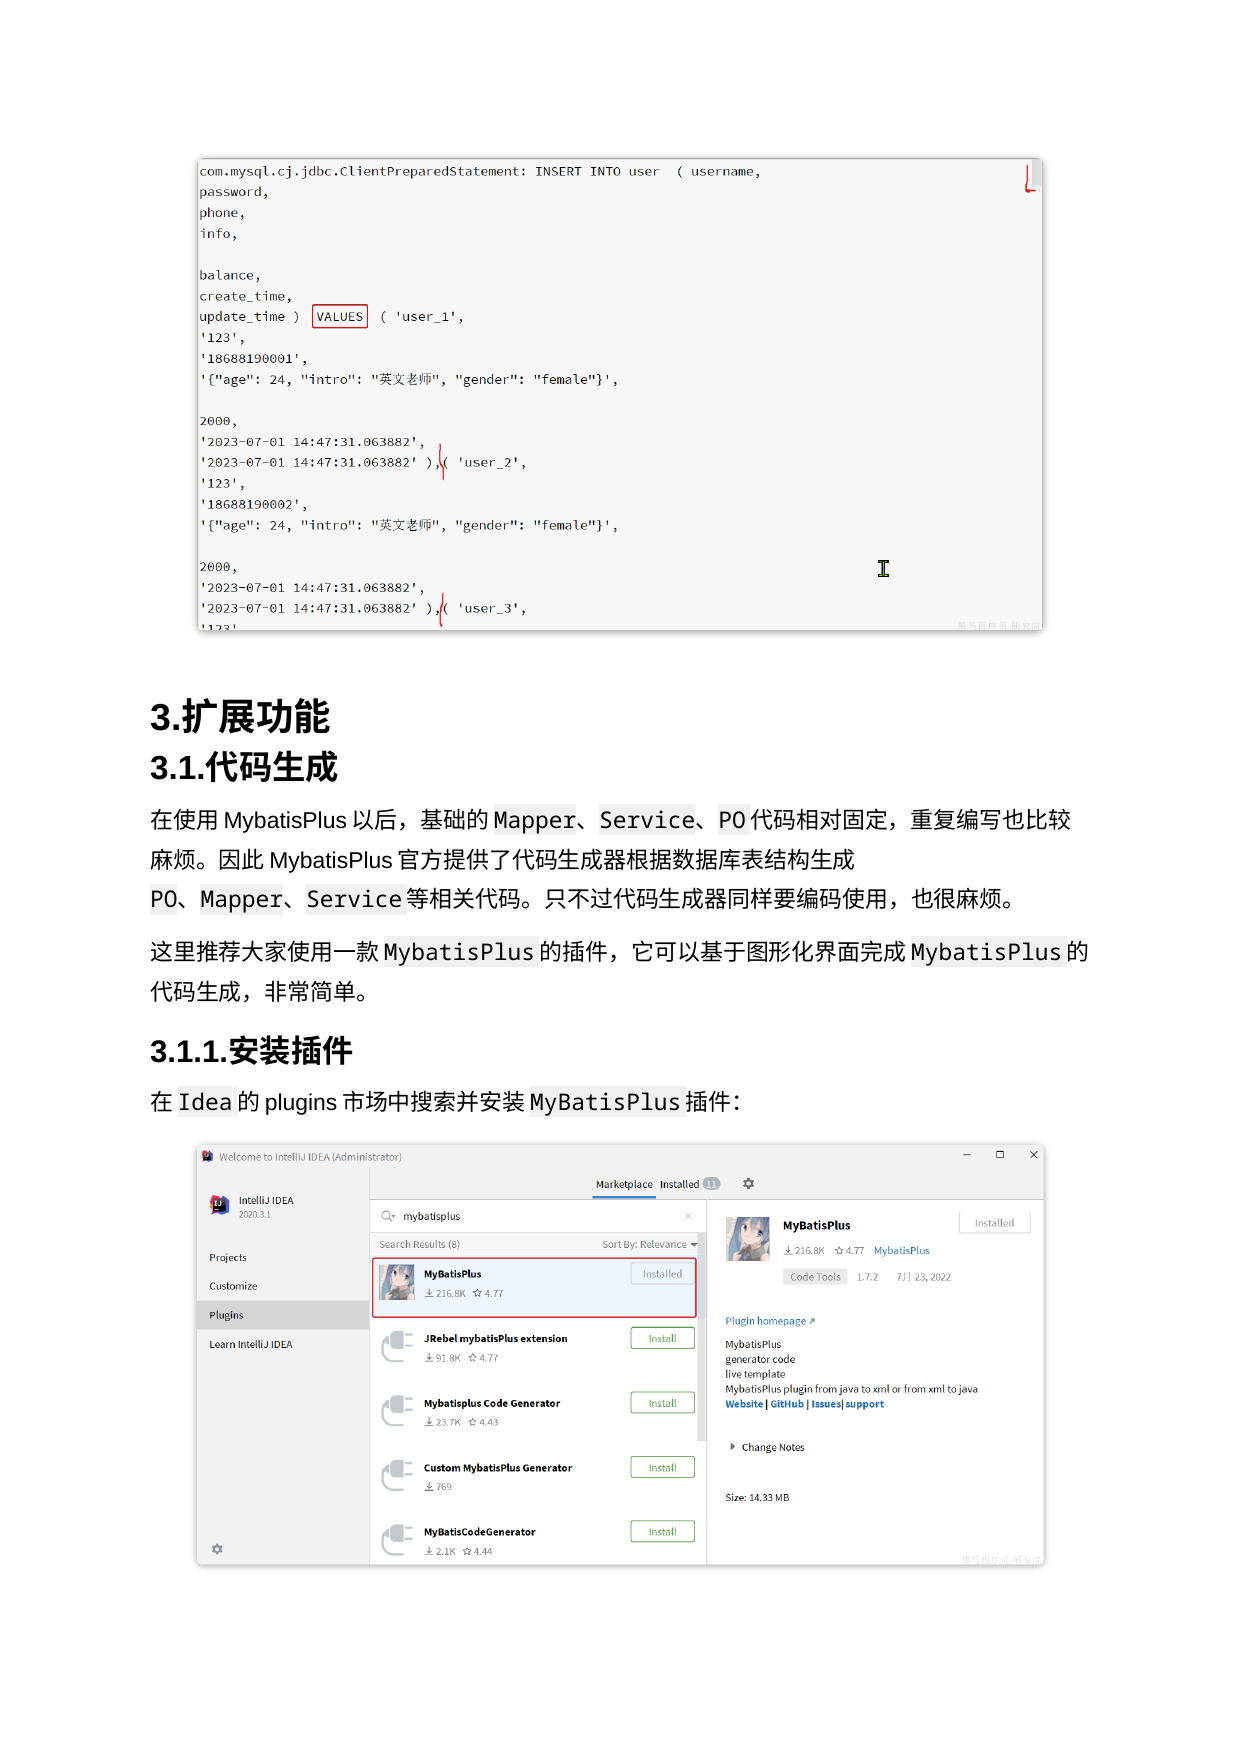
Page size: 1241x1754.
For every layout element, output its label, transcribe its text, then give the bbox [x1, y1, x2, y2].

text 在使用MybatisPlus以后，基础的Mapper、Service、PO代码相对固定，重复编写也比较麻烦。因此MybatisPlus官方提供了代码生成器根据数据库表结构生成PO、Mapper、Service等相关代码。只不过代码生成器同样要编码使用，也很麻烦。 [150, 802, 1090, 915]
text 这里推荐大家使用一款MybatisPlus的插件，它可以基于图形化界面完成MybatisPlus的代码生成，非常简单。 [150, 934, 1090, 1007]
picture [188, 150, 1052, 641]
picture [188, 1136, 1052, 1574]
text 在Idea的plugins市场中搜索并安装MyBatisPlus插件： [150, 1084, 1090, 1117]
